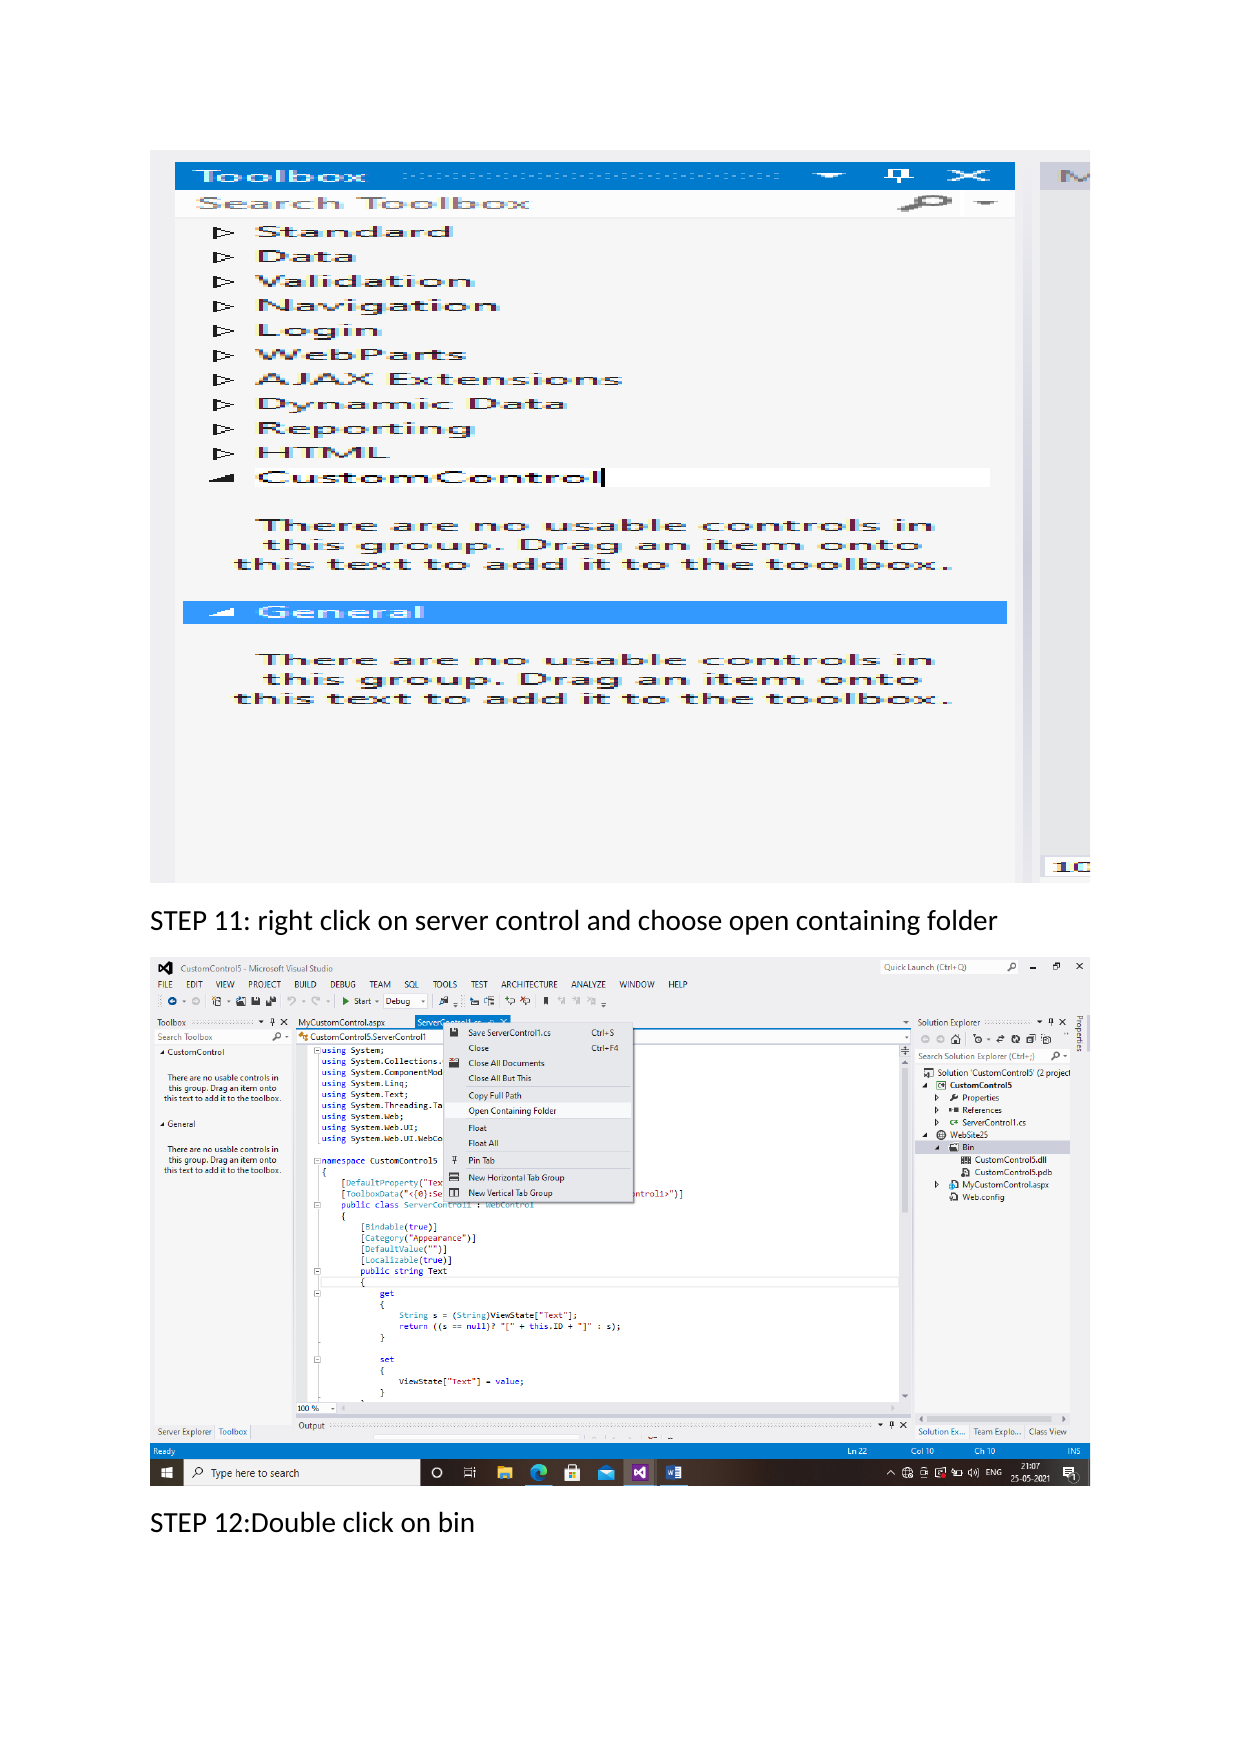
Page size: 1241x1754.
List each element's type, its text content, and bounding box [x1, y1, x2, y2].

text STEP 12:Double click on bin [150, 1504, 1090, 1540]
text STEP 11: right click on server control and choose open containing folder [150, 902, 1090, 937]
picture [150, 150, 1091, 883]
picture [150, 957, 1091, 1486]
